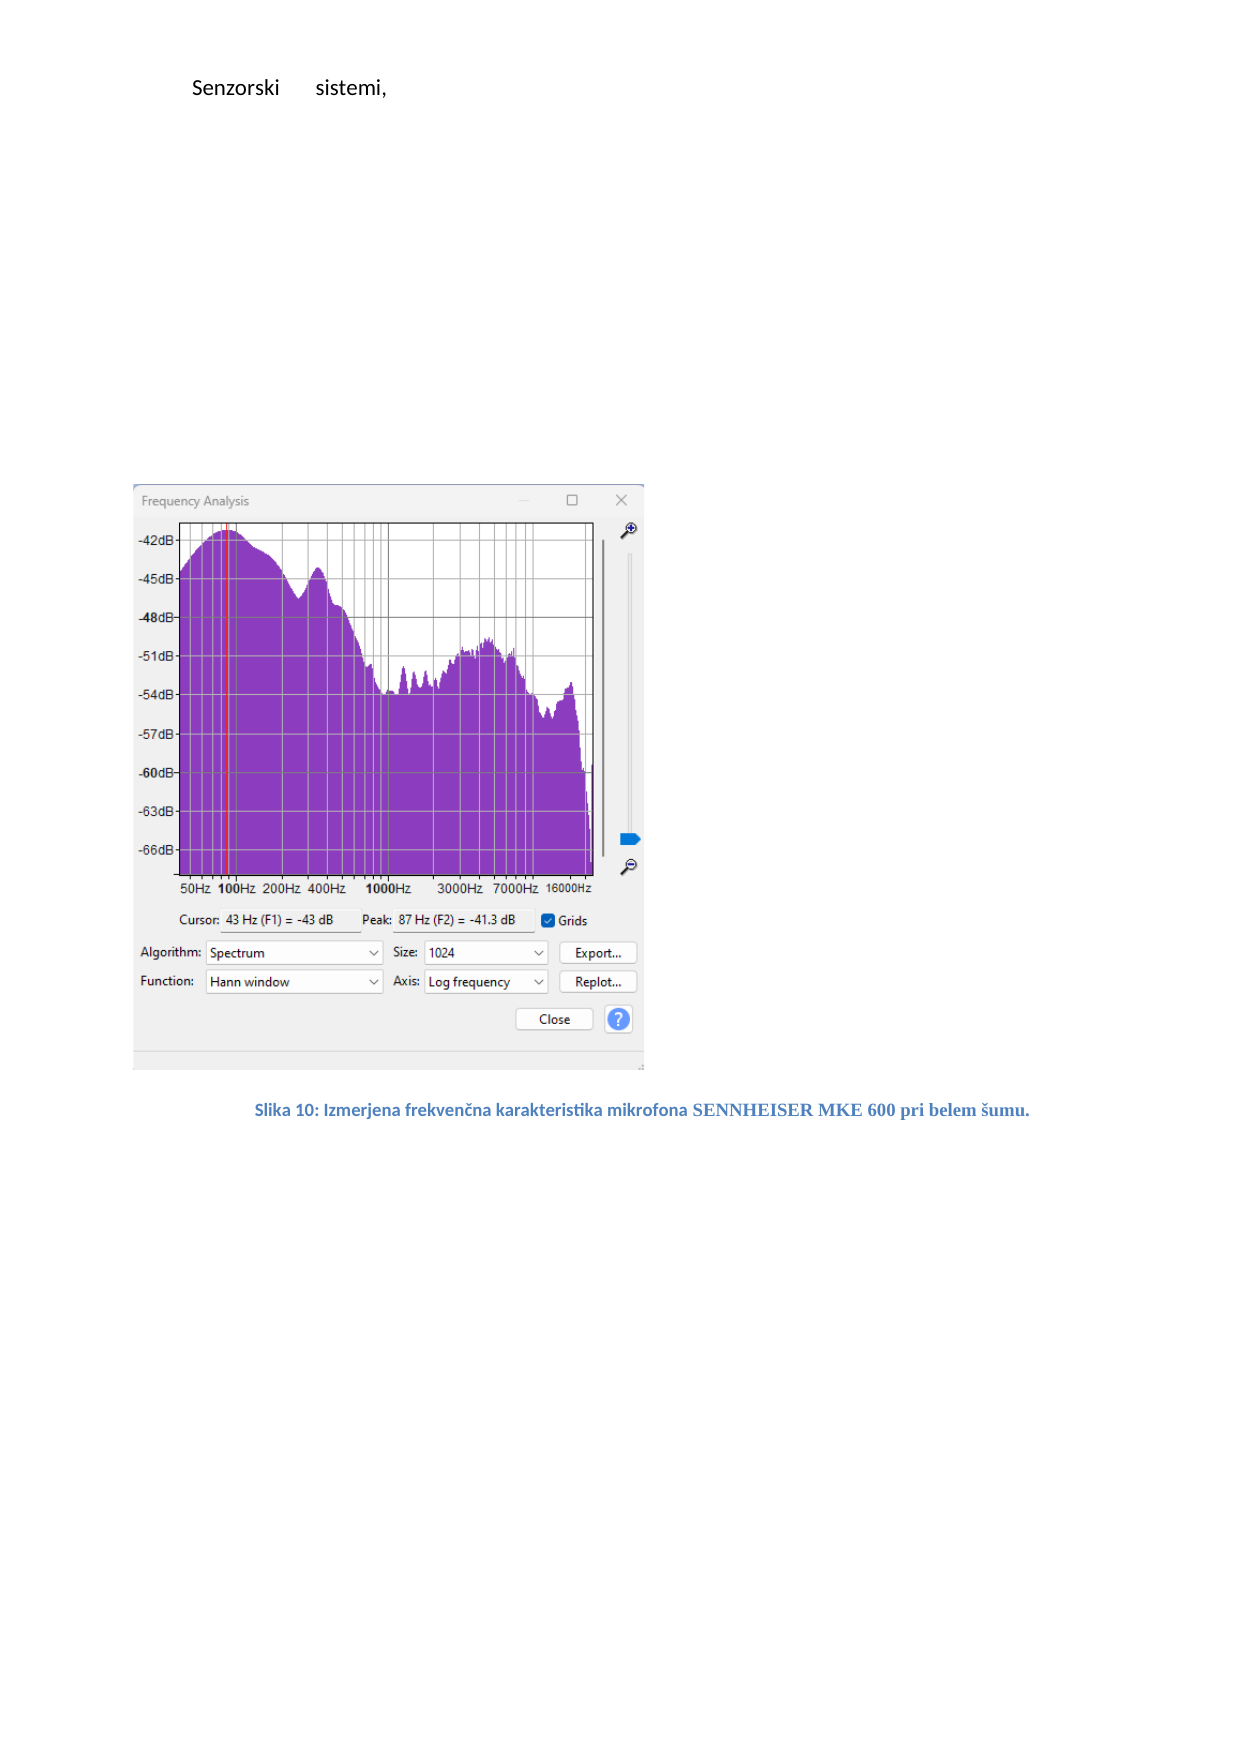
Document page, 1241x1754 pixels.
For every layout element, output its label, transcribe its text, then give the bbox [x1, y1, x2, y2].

picture [133, 484, 645, 1070]
text Slika 10: Izmerjena frekvenčna karakteristika mikrofona SENNHEISER MKE 600 pri belem šumu. [133, 1099, 1107, 1122]
